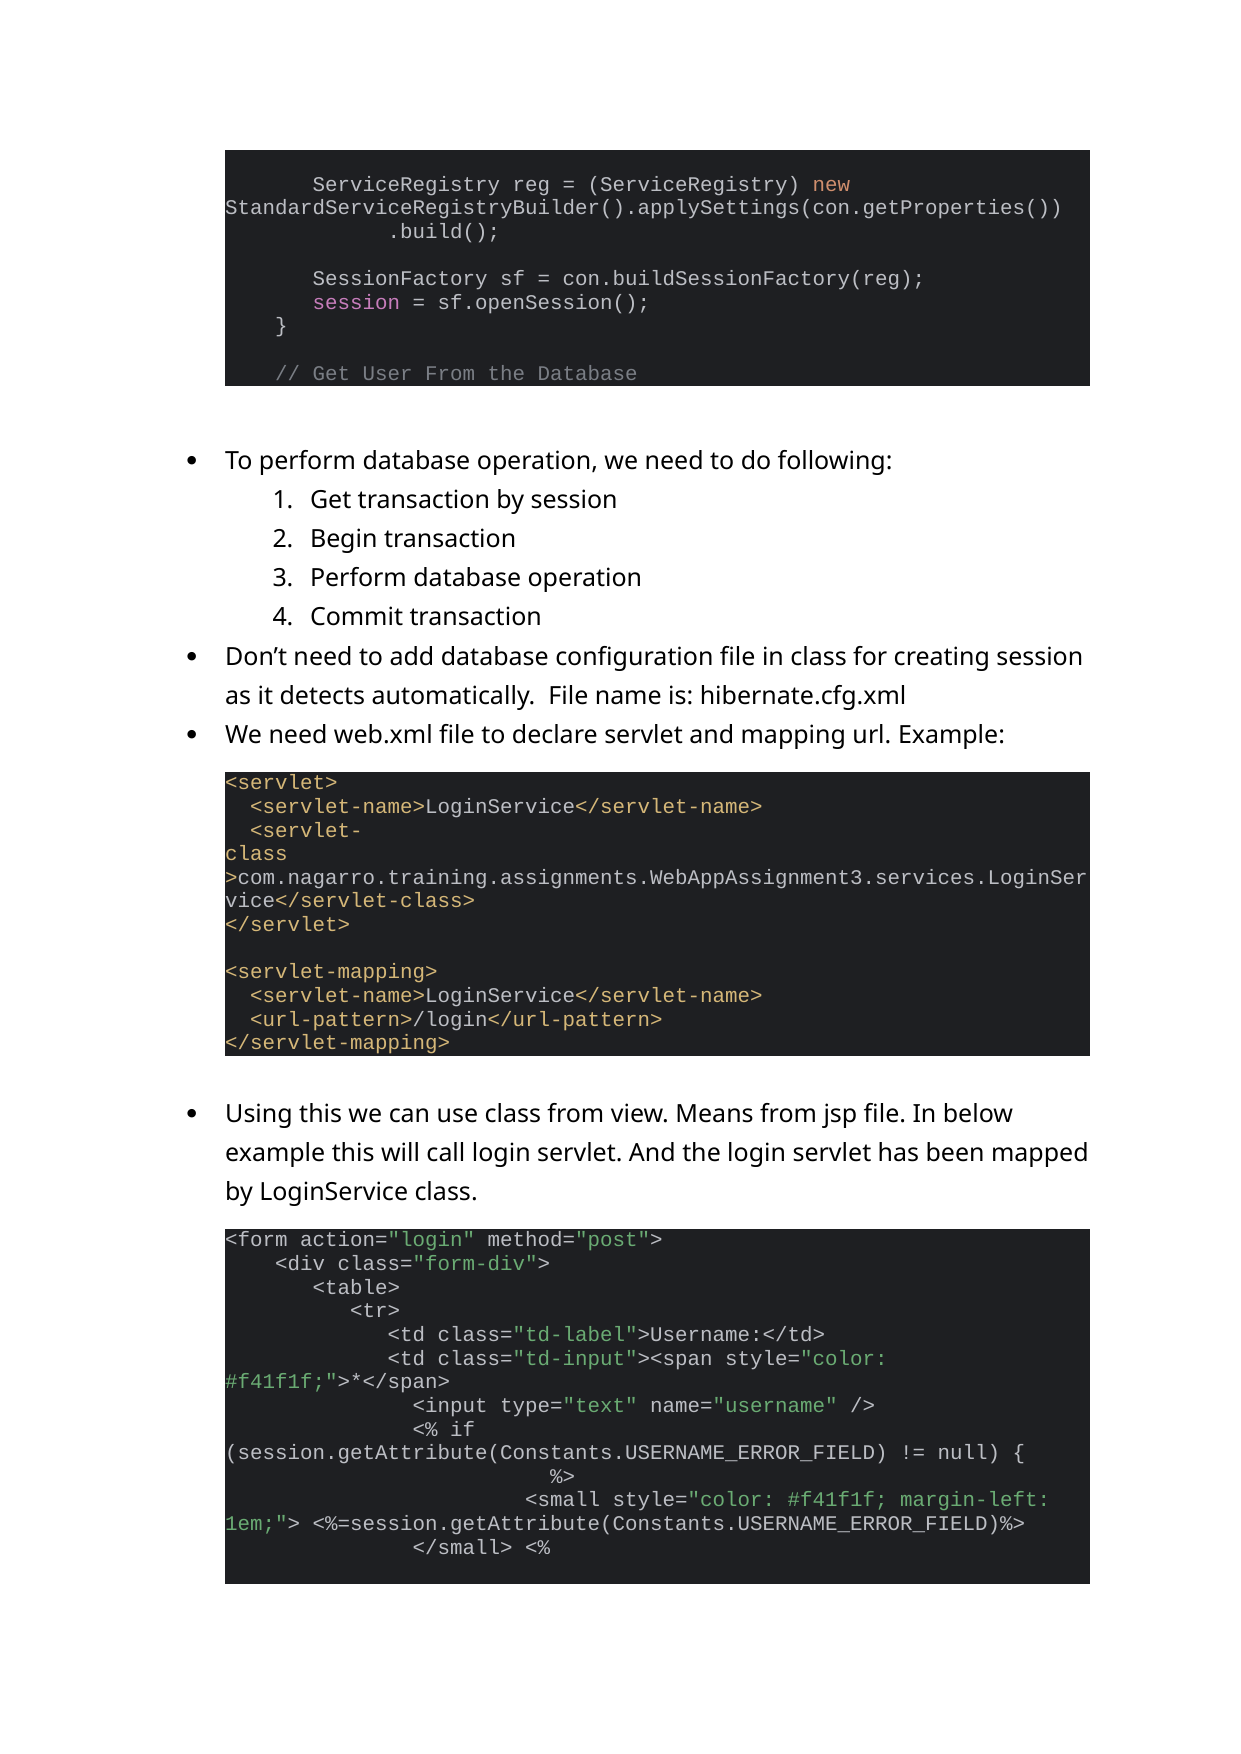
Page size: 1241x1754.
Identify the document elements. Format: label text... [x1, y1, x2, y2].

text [225, 150, 1090, 386]
list Don’t need to add database configuration file in class for creating session as it detects automatically. File name is: hibernate.cfg.xml [187, 638, 1090, 711]
list Commit transaction [272, 599, 1090, 633]
list Perform database operation [272, 560, 1090, 594]
list Using this we can use class from view. Means from jsp file. In below example this will call login servlet. And the login servlet has been mapped by LoginService class. [187, 1095, 1090, 1208]
text <servlet> <servlet-name>LoginService</servlet-name> <servlet-class>com.nagarro.training.assignments.WebAppAssignment3.services.LoginService</servlet-class> </servlet> <servlet-mapping> <servlet-name>LoginService</servlet-name> <url-pattern>/login</url-pattern> </servlet-mapping> [225, 772, 1090, 1056]
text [225, 1229, 1090, 1584]
list We need web.xml file to declare servlet and mapping url. Example: [187, 716, 1090, 751]
list Get transaction by session [272, 481, 1090, 516]
list Begin transaction [272, 521, 1090, 555]
list To perform database operation, we need to do following: [187, 442, 1090, 476]
